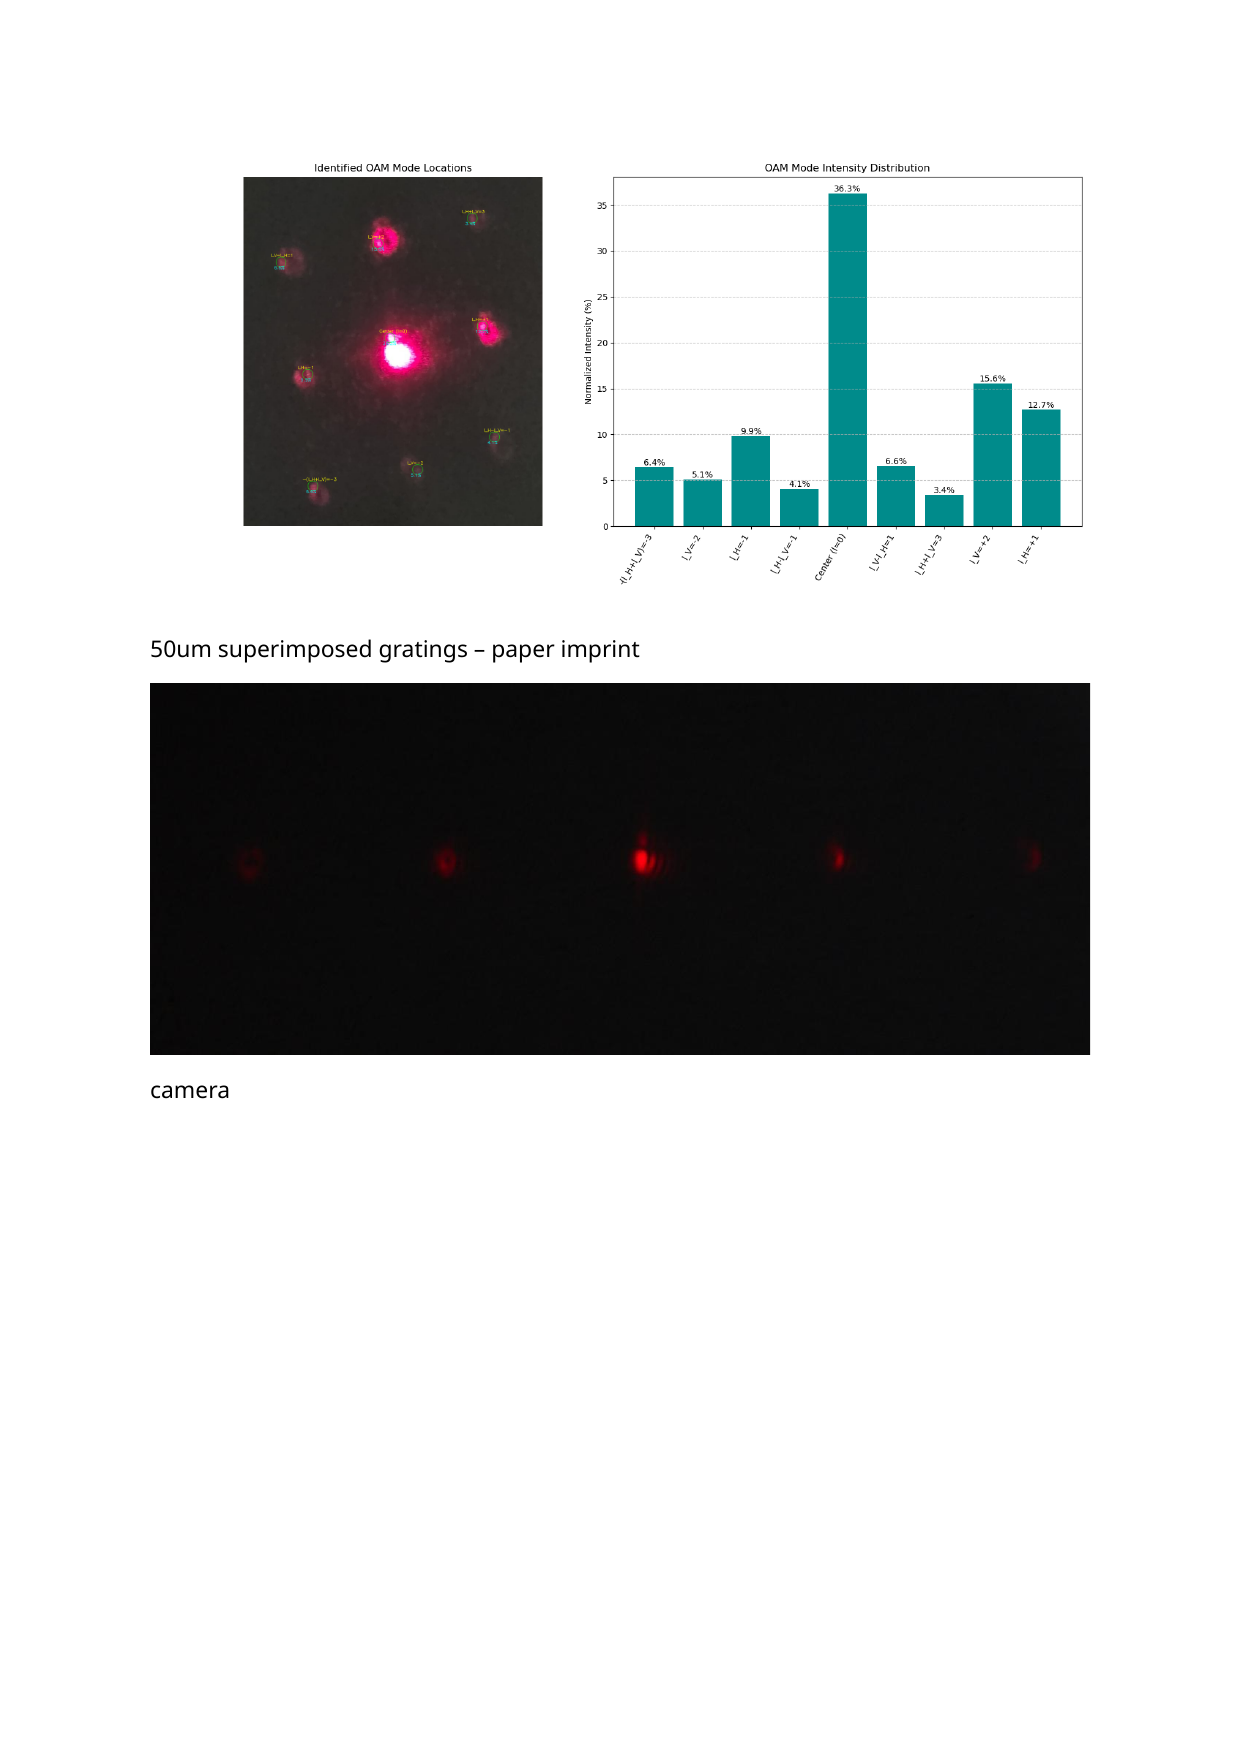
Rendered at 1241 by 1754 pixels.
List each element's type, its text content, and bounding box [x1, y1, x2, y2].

text 50um superimposed gratings – paper imprint [150, 633, 1090, 664]
picture [150, 683, 1091, 1055]
text camera [150, 1074, 1090, 1105]
picture [150, 150, 1089, 614]
